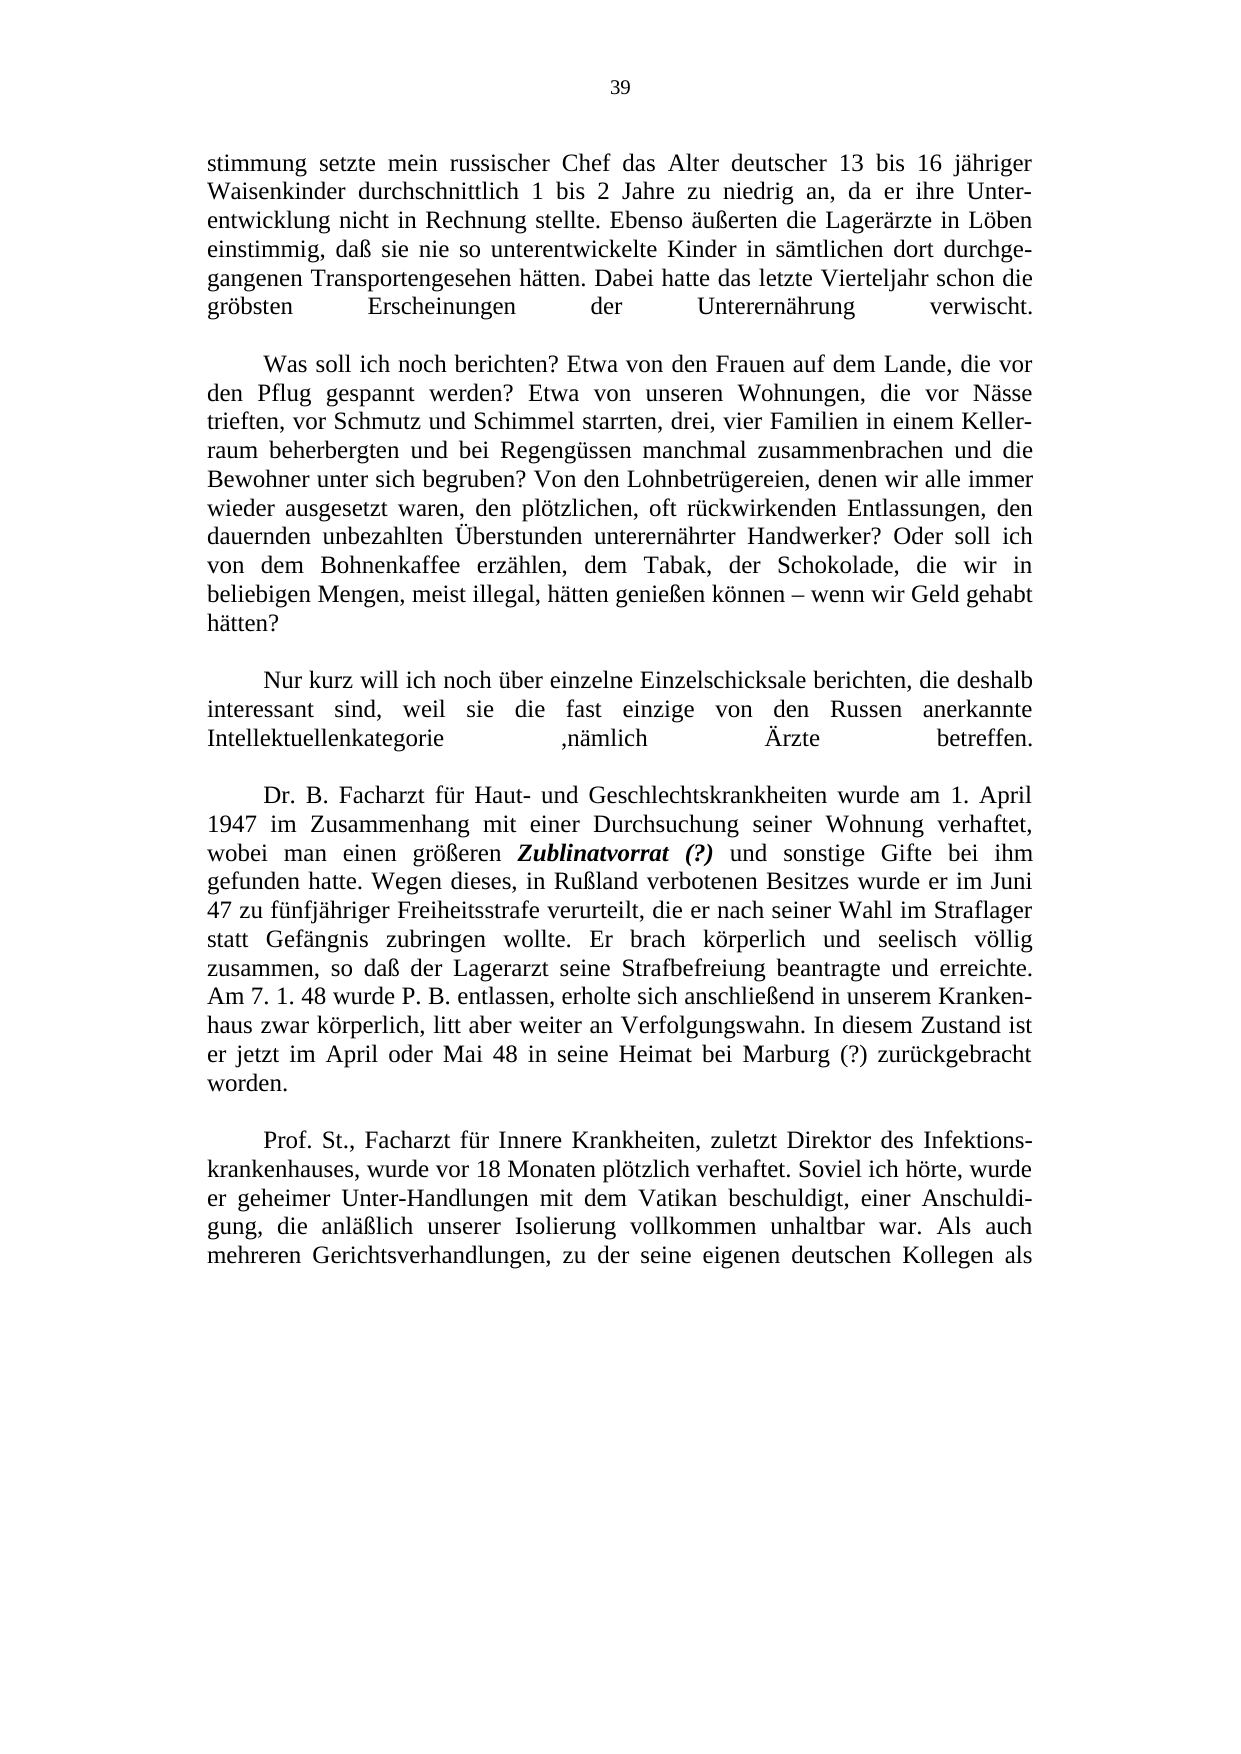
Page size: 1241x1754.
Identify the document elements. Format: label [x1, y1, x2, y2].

text [207, 148, 1033, 1269]
